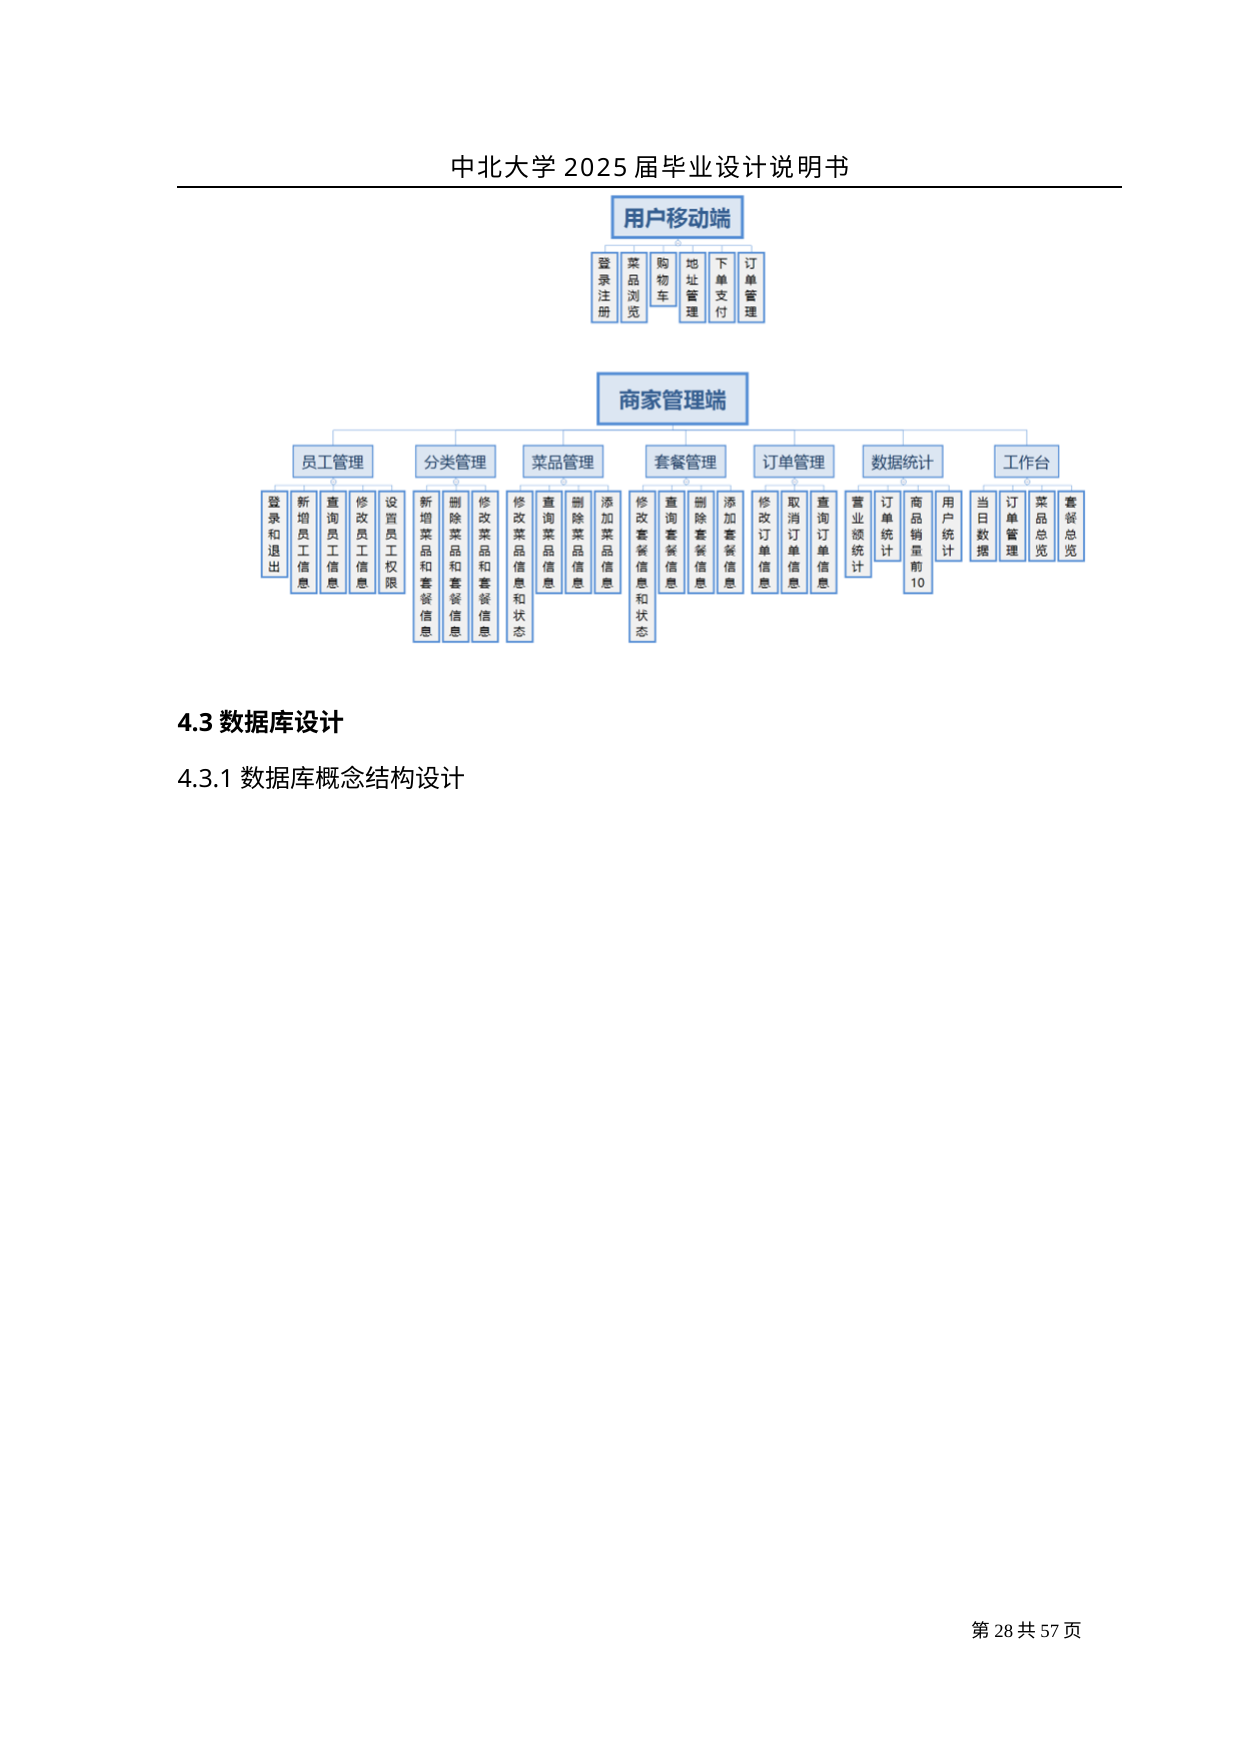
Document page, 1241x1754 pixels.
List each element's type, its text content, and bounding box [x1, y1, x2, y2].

text 4.3.1 数据库概念结构设计 [177, 758, 1122, 794]
picture [196, 188, 1103, 662]
text 4.3 数据库设计 [177, 702, 1122, 738]
